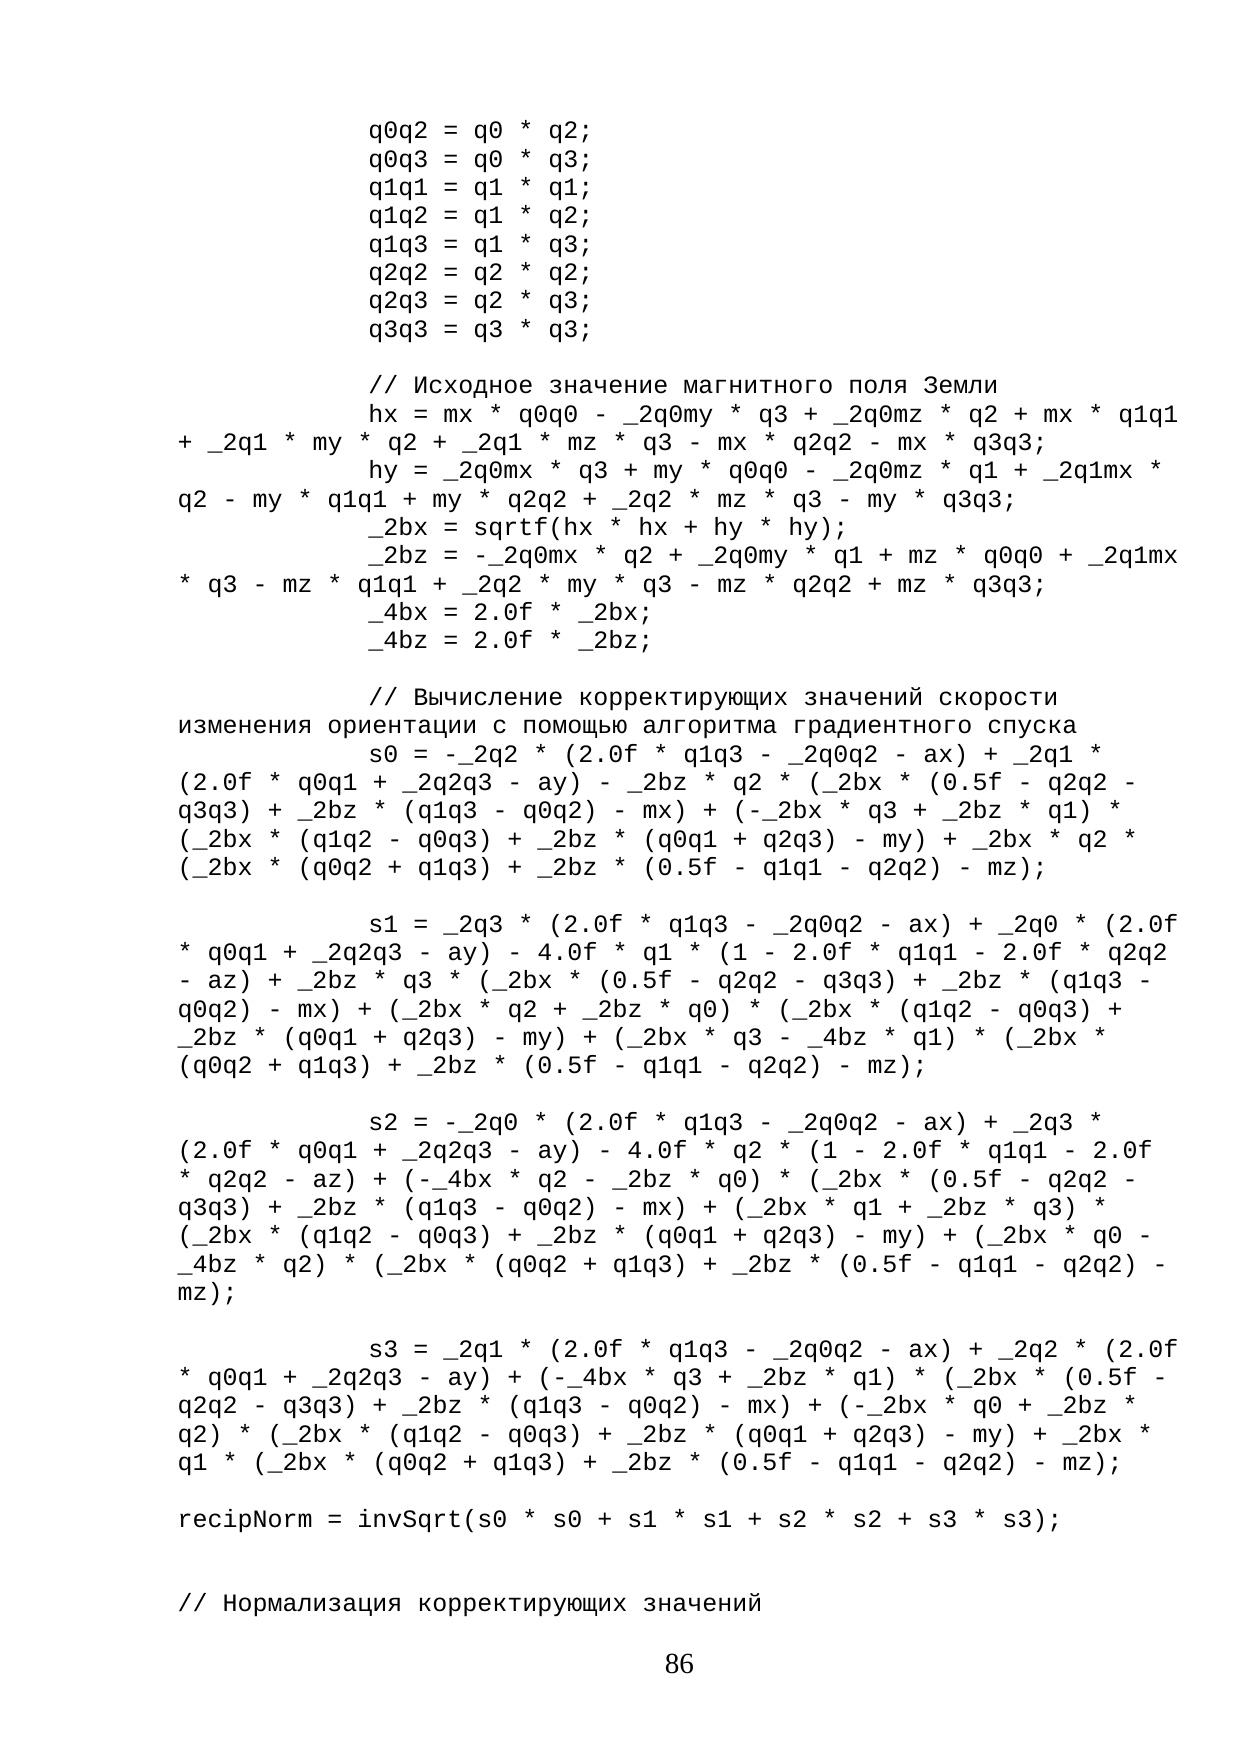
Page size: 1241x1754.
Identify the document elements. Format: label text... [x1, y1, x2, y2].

text // Нормализация корректирующих значений [177, 1591, 1181, 1619]
text _2bx = sqrtf(hx * hx + hy * hy); [177, 515, 1181, 543]
text _4bz = 2.0f * _2bz; [177, 628, 1181, 656]
text q3q3 = q3 * q3; [177, 316, 1181, 345]
text s2 = -_2q0 * (2.0f * q1q3 - _2q0q2 - ax) + _2q3 * (2.0f * q0q1 + _2q2q3 - ay) - 4.0f * q2 * (1 - 2.0f * q1q1 - 2.0f * q2q2 - az) + (-_4bx * q2 - _2bz * q0) * (_2bx * (0.5f - q2q2 - q3q3) + _2bz * (q1q3 - q0q2) - mx) + (_2bx * q1 + _2bz * q3) * (_2bx * (q1q2 - q0q3) + _2bz * (q0q1 + q2q3) - my) + (_2bx * q0 - _4bz * q2) * (_2bx * (q0q2 + q1q3) + _2bz * (0.5f - q1q1 - q2q2) - mz); [177, 1110, 1181, 1308]
text hy = _2q0mx * q3 + my * q0q0 - _2q0mz * q1 + _2q1mx * q2 - my * q1q1 + my * q2q2 + _2q2 * mz * q3 - my * q3q3; [177, 458, 1181, 515]
text q1q2 = q1 * q2; [177, 203, 1181, 231]
text q2q3 = q2 * q3; [177, 288, 1181, 316]
text s0 = -_2q2 * (2.0f * q1q3 - _2q0q2 - ax) + _2q1 * (2.0f * q0q1 + _2q2q3 - ay) - _2bz * q2 * (_2bx * (0.5f - q2q2 - q3q3) + _2bz * (q1q3 - q0q2) - mx) + (-_2bx * q3 + _2bz * q1) * (_2bx * (q1q2 - q0q3) + _2bz * (q0q1 + q2q3) - my) + _2bx * q2 * (_2bx * (q0q2 + q1q3) + _2bz * (0.5f - q1q1 - q2q2) - mz); [177, 741, 1181, 883]
text s1 = _2q3 * (2.0f * q1q3 - _2q0q2 - ax) + _2q0 * (2.0f * q0q1 + _2q2q3 - ay) - 4.0f * q1 * (1 - 2.0f * q1q1 - 2.0f * q2q2 - az) + _2bz * q3 * (_2bx * (0.5f - q2q2 - q3q3) + _2bz * (q1q3 - q0q2) - mx) + (_2bx * q2 + _2bz * q0) * (_2bx * (q1q2 - q0q3) + _2bz * (q0q1 + q2q3) - my) + (_2bx * q3 - _4bz * q1) * (_2bx * (q0q2 + q1q3) + _2bz * (0.5f - q1q1 - q2q2) - mz); [177, 911, 1181, 1081]
text q1q1 = q1 * q1; [177, 175, 1181, 203]
text _4bx = 2.0f * _2bx; [177, 600, 1181, 628]
text // Исходное значение магнитного поля Земли [177, 373, 1181, 401]
text s3 = _2q1 * (2.0f * q1q3 - _2q0q2 - ax) + _2q2 * (2.0f * q0q1 + _2q2q3 - ay) + (-_4bx * q3 + _2bz * q1) * (_2bx * (0.5f - q2q2 - q3q3) + _2bz * (q1q3 - q0q2) - mx) + (-_2bx * q0 + _2bz * q2) * (_2bx * (q1q2 - q0q3) + _2bz * (q0q1 + q2q3) - my) + _2bx * q1 * (_2bx * (q0q2 + q1q3) + _2bz * (0.5f - q1q1 - q2q2) - mz); [177, 1336, 1181, 1478]
text recipNorm = invSqrt(s0 * s0 + s1 * s1 + s2 * s2 + s3 * s3); [177, 1506, 1181, 1534]
text // Вычисление корректирующих значений скорости изменения ориентации с помощью алгоритма градиентного спуска [177, 685, 1181, 741]
text q0q2 = q0 * q2; [177, 118, 1181, 146]
text hx = mx * q0q0 - _2q0my * q3 + _2q0mz * q2 + mx * q1q1 + _2q1 * my * q2 + _2q1 * mz * q3 - mx * q2q2 - mx * q3q3; [177, 401, 1181, 458]
text _2bz = -_2q0mx * q2 + _2q0my * q1 + mz * q0q0 + _2q1mx * q3 - mz * q1q1 + _2q2 * my * q3 - mz * q2q2 + mz * q3q3; [177, 543, 1181, 600]
text q0q3 = q0 * q3; [177, 146, 1181, 175]
text q1q3 = q1 * q3; [177, 231, 1181, 260]
text q2q2 = q2 * q2; [177, 260, 1181, 288]
